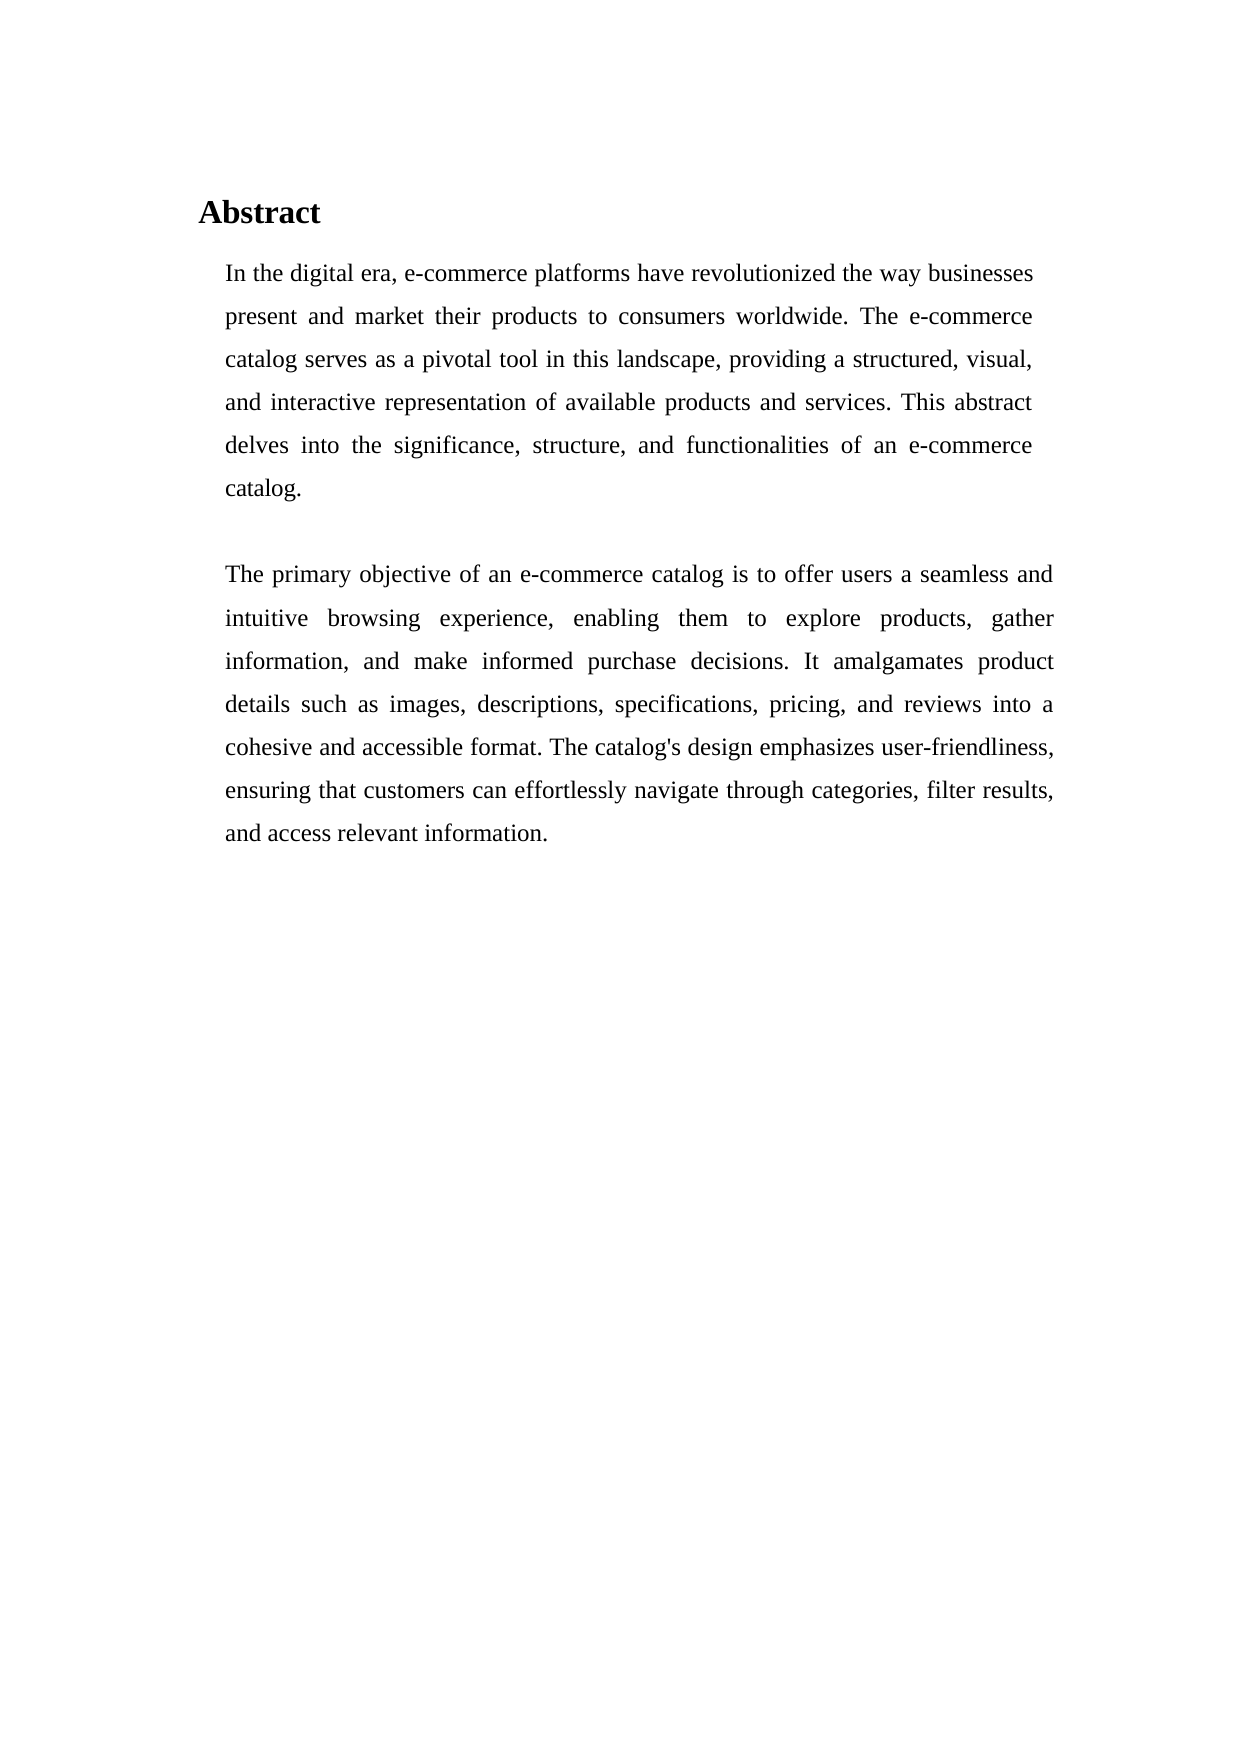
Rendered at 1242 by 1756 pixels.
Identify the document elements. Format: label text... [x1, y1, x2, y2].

text In the digital era, e-commerce platforms have revolutionized the way businesses present and market their products to consumers worldwide. The e-commerce catalog serves as a pivotal tool in this landscape, providing a structured, visual, and interactive representation of available products and services. This abstract delves into the significance, structure, and functionalities of an e-commerce catalog. [225, 258, 1033, 502]
text The primary objective of an e-commerce catalog is to offer users a seamless and intuitive browsing experience, enabling them to explore products, gather information, and make informed purchase decisions. It amalgamates product details such as images, descriptions, specifications, pricing, and reviews into a cohesive and accessible format. The catalog's design emphasizes user-friendliness, ensuring that customers can effortlessly navigate through categories, filter results, and access relevant information. [225, 559, 1055, 847]
subtitle Abstract [198, 192, 1160, 231]
